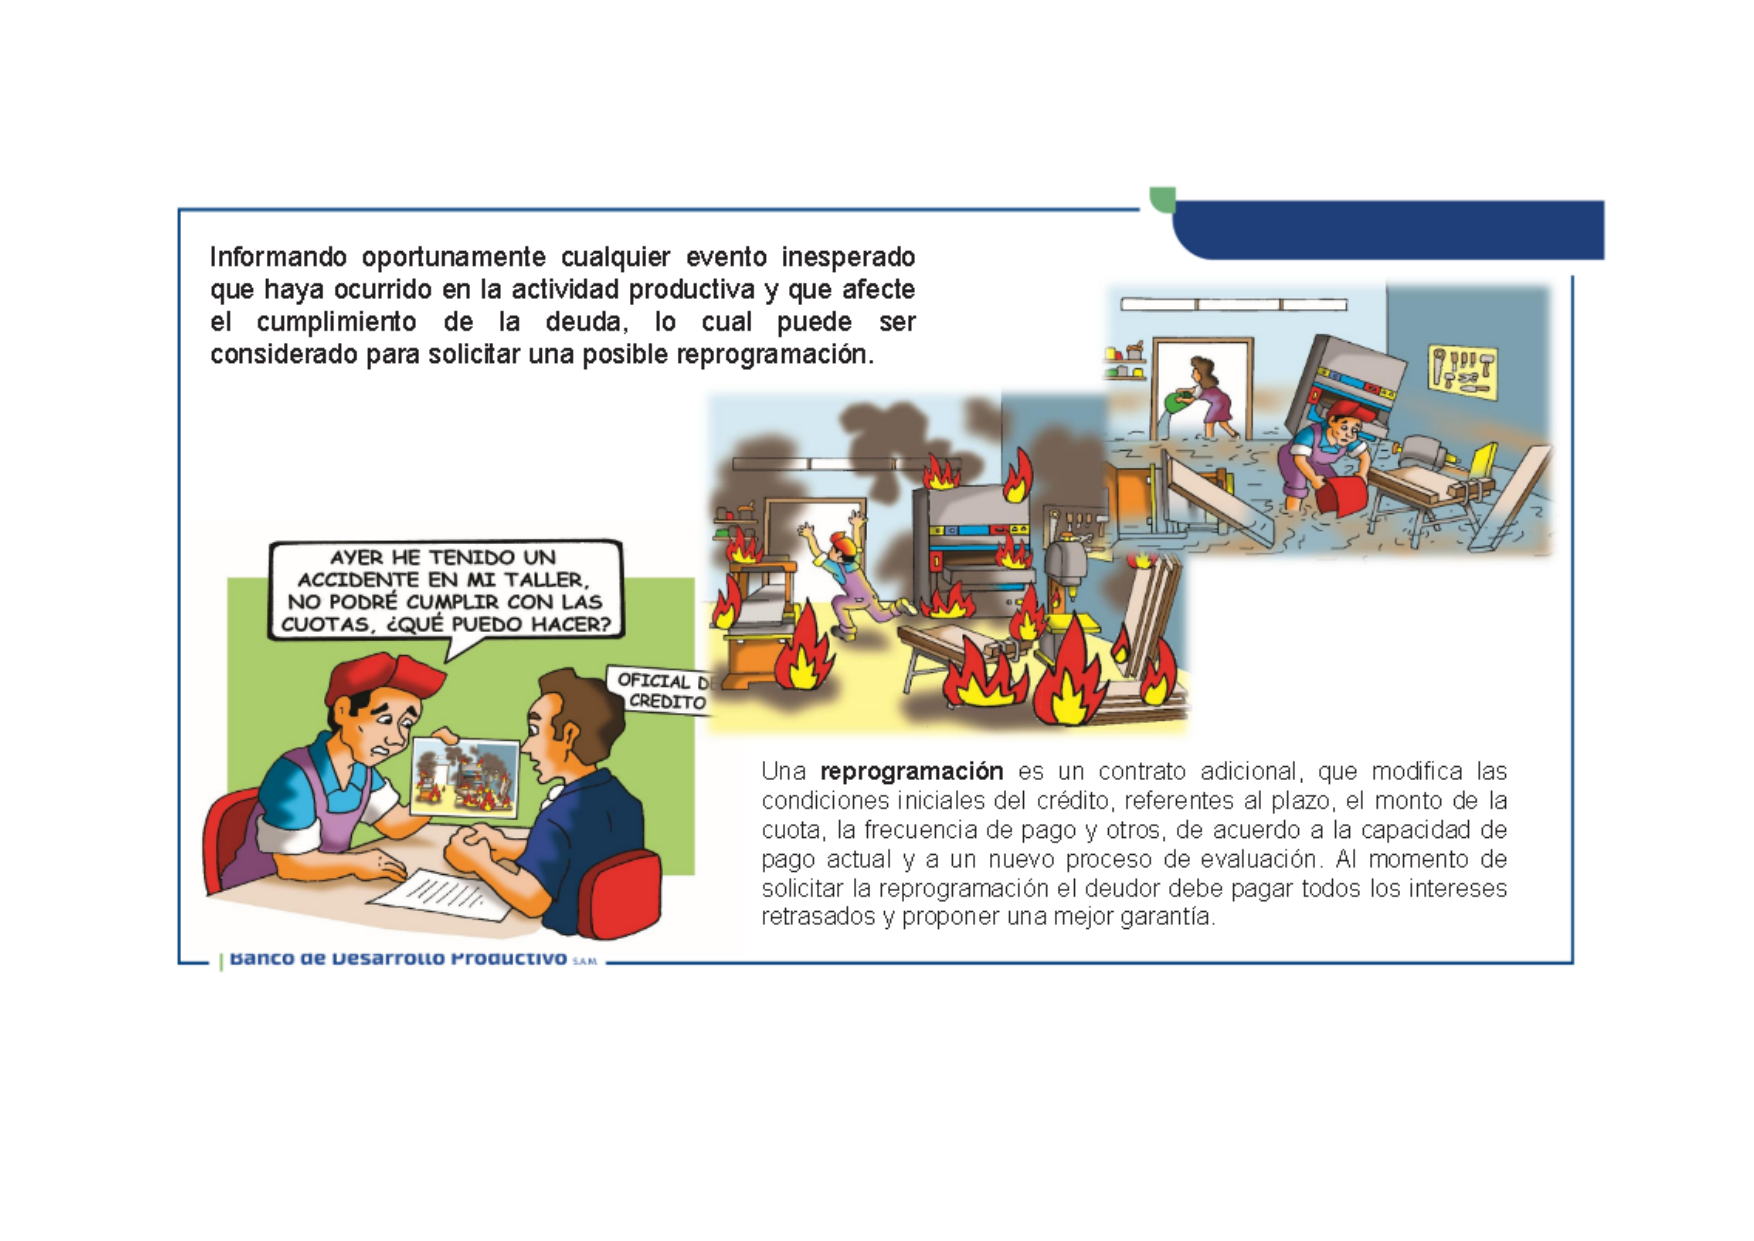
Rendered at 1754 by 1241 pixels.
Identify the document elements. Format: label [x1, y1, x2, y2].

picture [147, 177, 1607, 1002]
